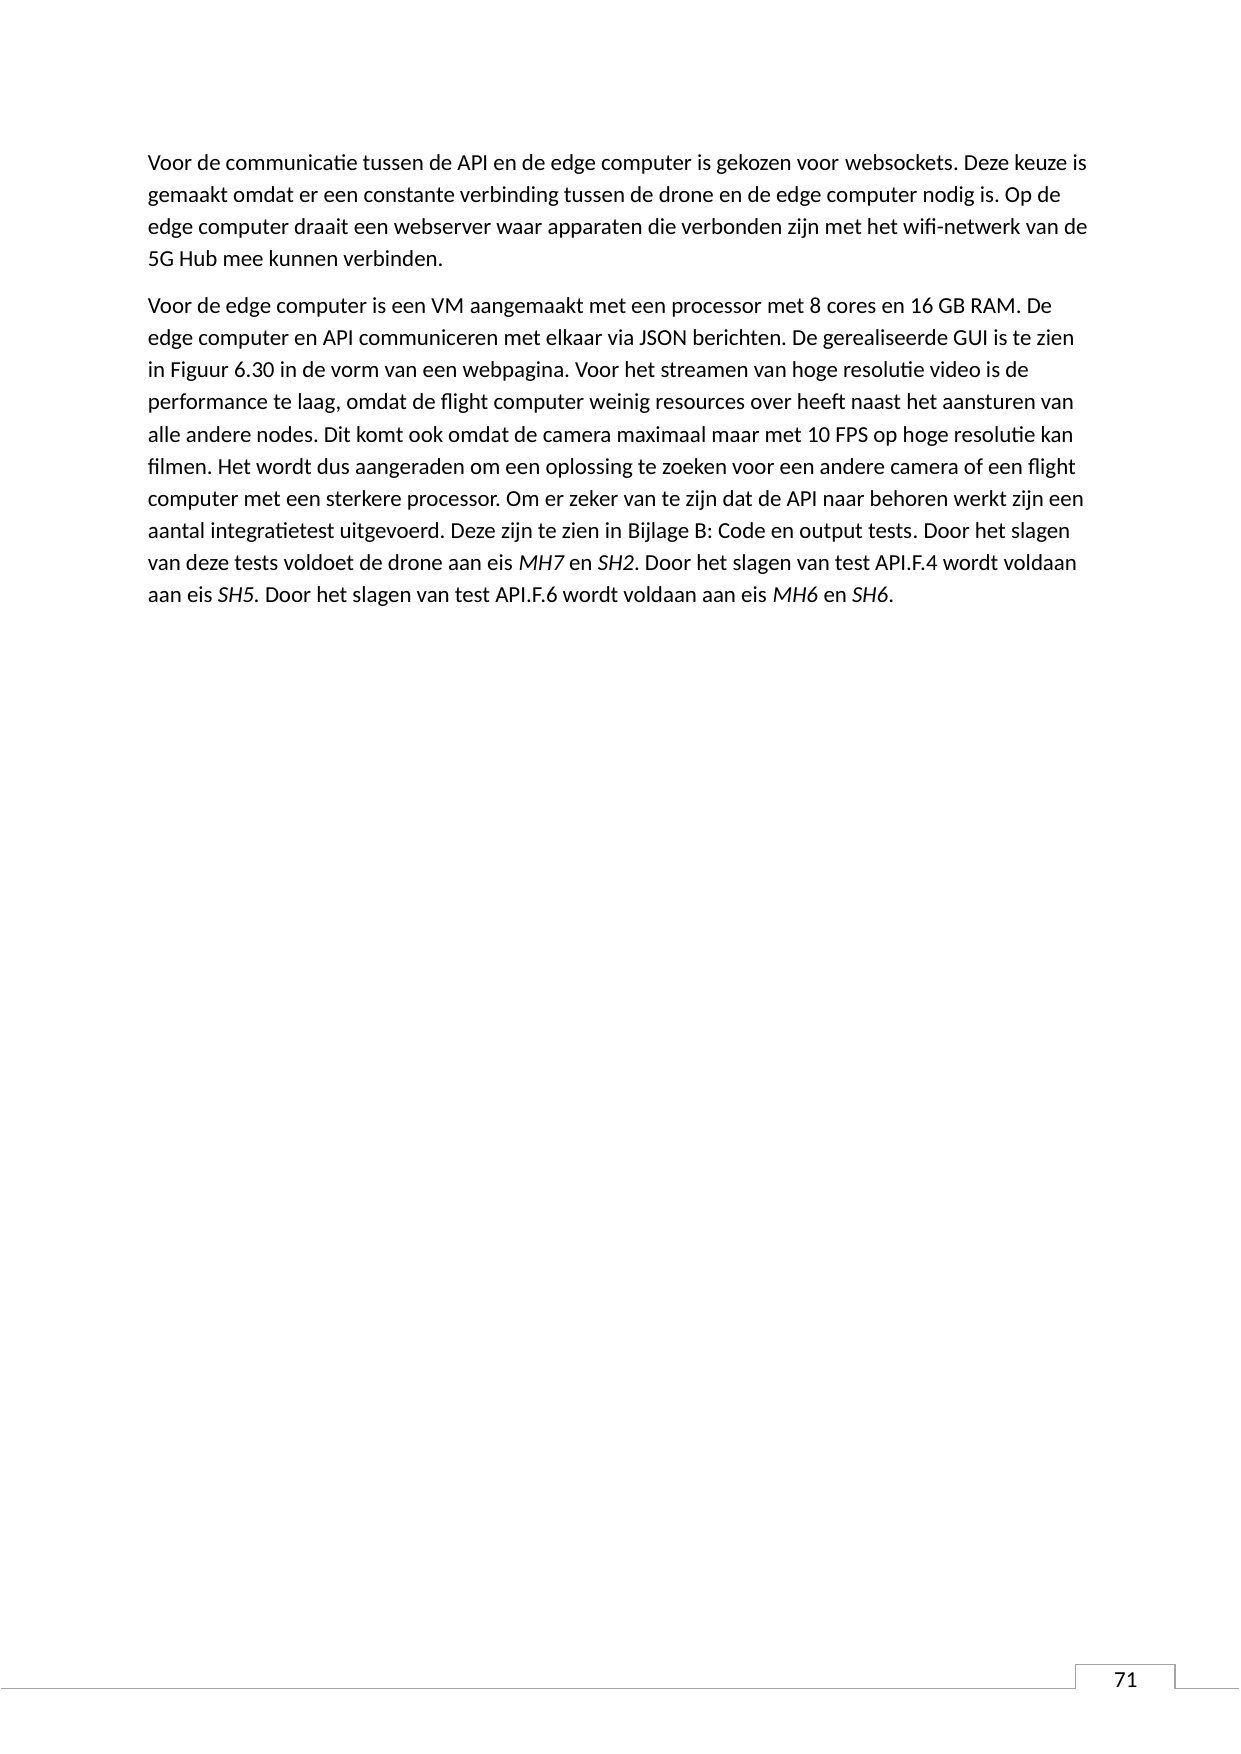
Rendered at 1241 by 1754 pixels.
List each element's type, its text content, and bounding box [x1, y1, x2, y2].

text Voor de communicatie tussen de API en de edge computer is gekozen voor websockets. Deze keuze is gemaakt omdat er een constante verbinding tussen de drone en de edge computer nodig is. Op de edge computer draait een webserver waar apparaten die verbonden zijn met het wifi-netwerk van de 5G Hub mee kunnen verbinden. [148, 148, 1093, 272]
